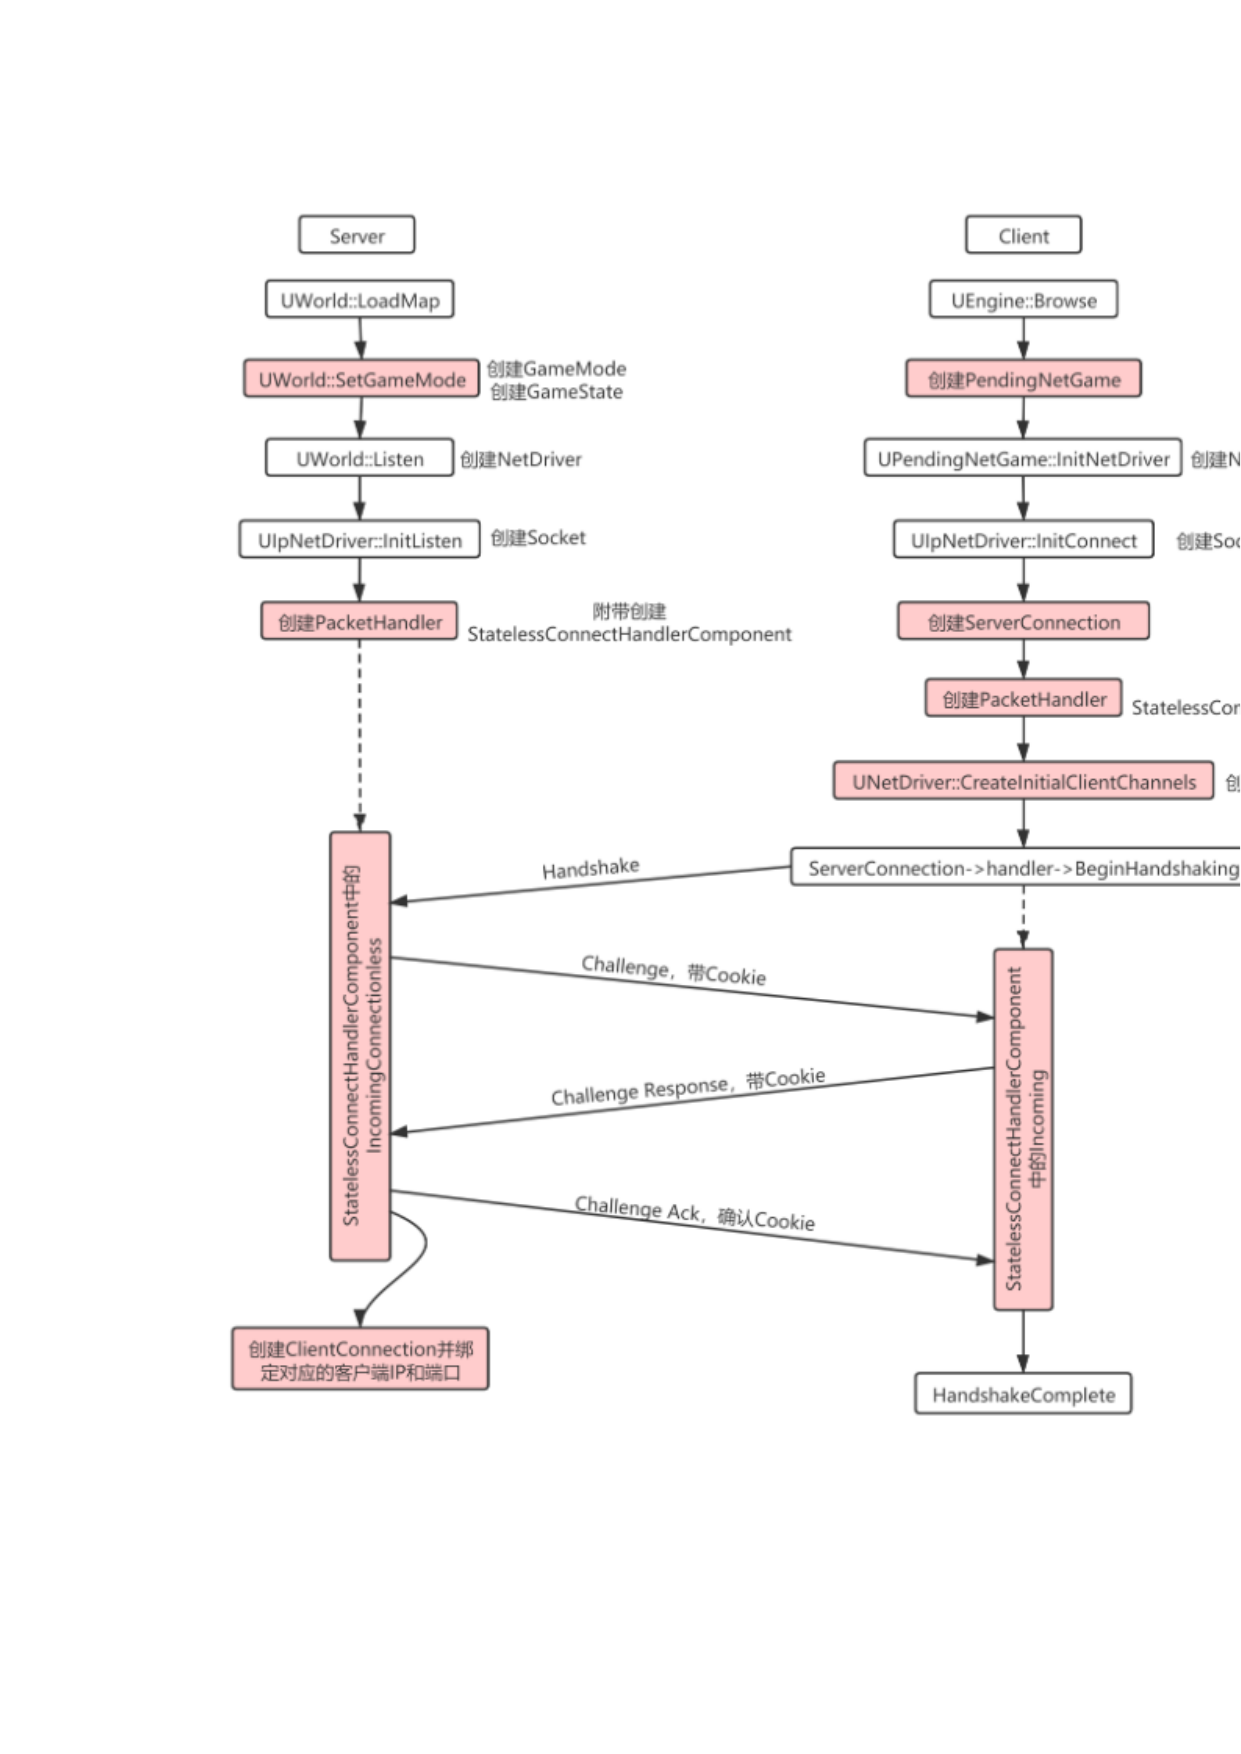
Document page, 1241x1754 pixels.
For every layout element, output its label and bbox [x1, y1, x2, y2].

picture [187, 162, 1241, 1458]
